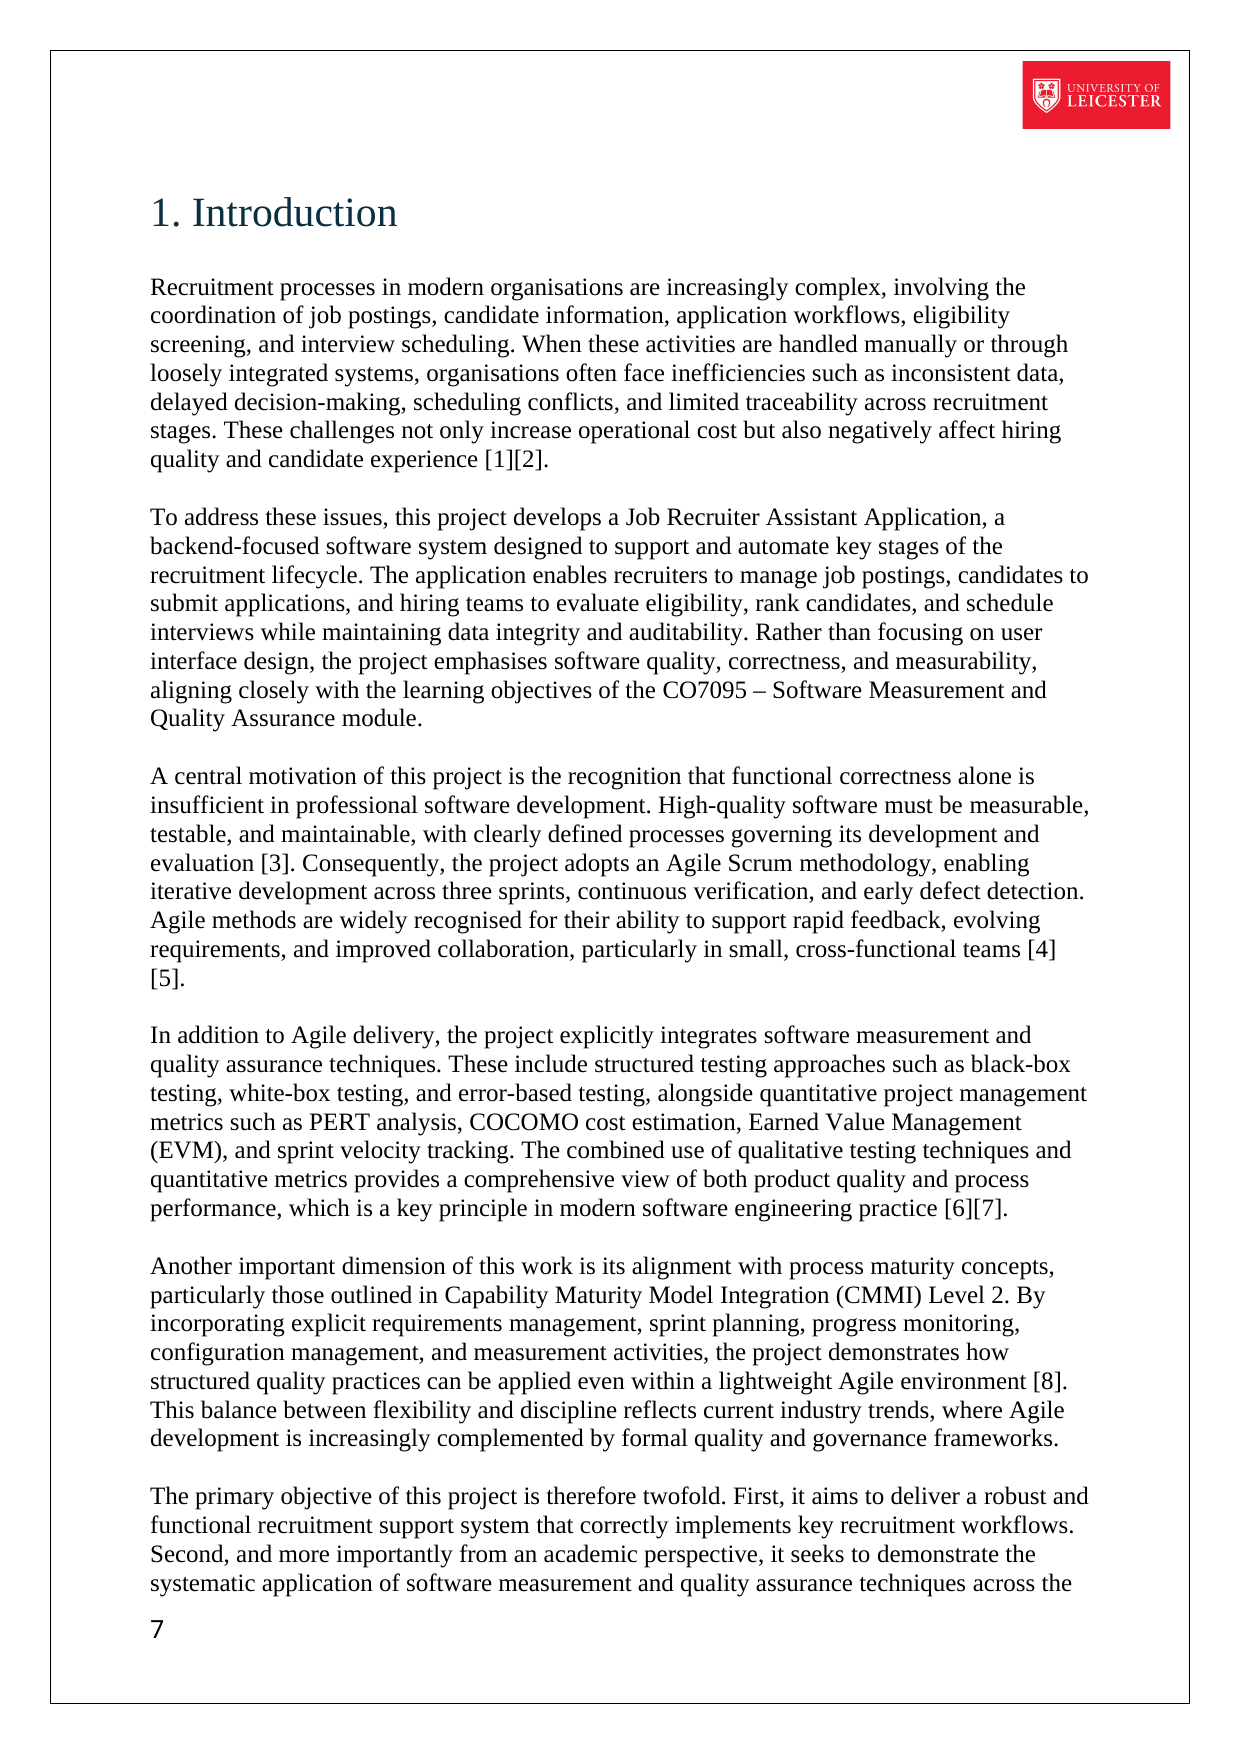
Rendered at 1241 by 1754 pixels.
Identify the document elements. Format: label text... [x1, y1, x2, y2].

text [150, 1481, 1090, 1596]
text Recruitment processes in modern organisations are increasingly complex, involving the coordination of job postings, candidate information, application workflows, eligibility screening, and interview scheduling. When these activities are handled manually or through loosely integrated systems, organisations often face inefficiencies such as inconsistent data, delayed decision-making, scheduling conflicts, and limited traceability across recruitment stages. These challenges not only increase operational cost but also negatively affect hiring quality and candidate experience [1][2]. [150, 272, 1090, 473]
text A central motivation of this project is the recognition that functional correctness alone is insufficient in professional software development. High-quality software must be measurable, testable, and maintainable, with clearly defined processes governing its development and evaluation [3]. Consequently, the project adopts an Agile Scrum methodology, enabling iterative development across three sprints, continuous verification, and early defect detection. Agile methods are widely recognised for their ability to support rapid feedback, evolving requirements, and improved collaboration, particularly in small, cross-functional teams [4][5]. [150, 761, 1090, 991]
text To address these issues, this project develops a Job Recruiter Assistant Application, a backend-focused software system designed to support and automate key stages of the recruitment lifecycle. The application enables recruiters to manage job postings, candidates to submit applications, and hiring teams to evaluate eligibility, rank candidates, and schedule interviews while maintaining data integrity and auditability. Rather than focusing on user interface design, the project emphasises software quality, correctness, and measurability, aligning closely with the learning objectives of the CO7095 – Software Measurement and Quality Assurance module. [150, 502, 1090, 732]
text In addition to Agile delivery, the project explicitly integrates software measurement and quality assurance techniques. These include structured testing approaches such as black-box testing, white-box testing, and error-based testing, alongside quantitative project management metrics such as PERT analysis, COCOMO cost estimation, Earned Value Management (EVM), and sprint velocity tracking. The combined use of qualitative testing techniques and quantitative metrics provides a comprehensive view of both product quality and process performance, which is a key principle in modern software engineering practice [6][7]. [150, 1021, 1090, 1222]
subtitle 1. Introduction [150, 187, 1090, 235]
picture [1022, 61, 1171, 129]
text Another important dimension of this work is its alignment with process maturity concepts, particularly those outlined in Capability Maturity Model Integration (CMMI) Level 2. By incorporating explicit requirements management, sprint planning, progress monitoring, configuration management, and measurement activities, the project demonstrates how structured quality practices can be applied even within a lightweight Agile environment [8]. This balance between flexibility and discipline reflects current industry trends, where Agile development is increasingly complemented by formal quality and governance frameworks. [150, 1251, 1090, 1452]
